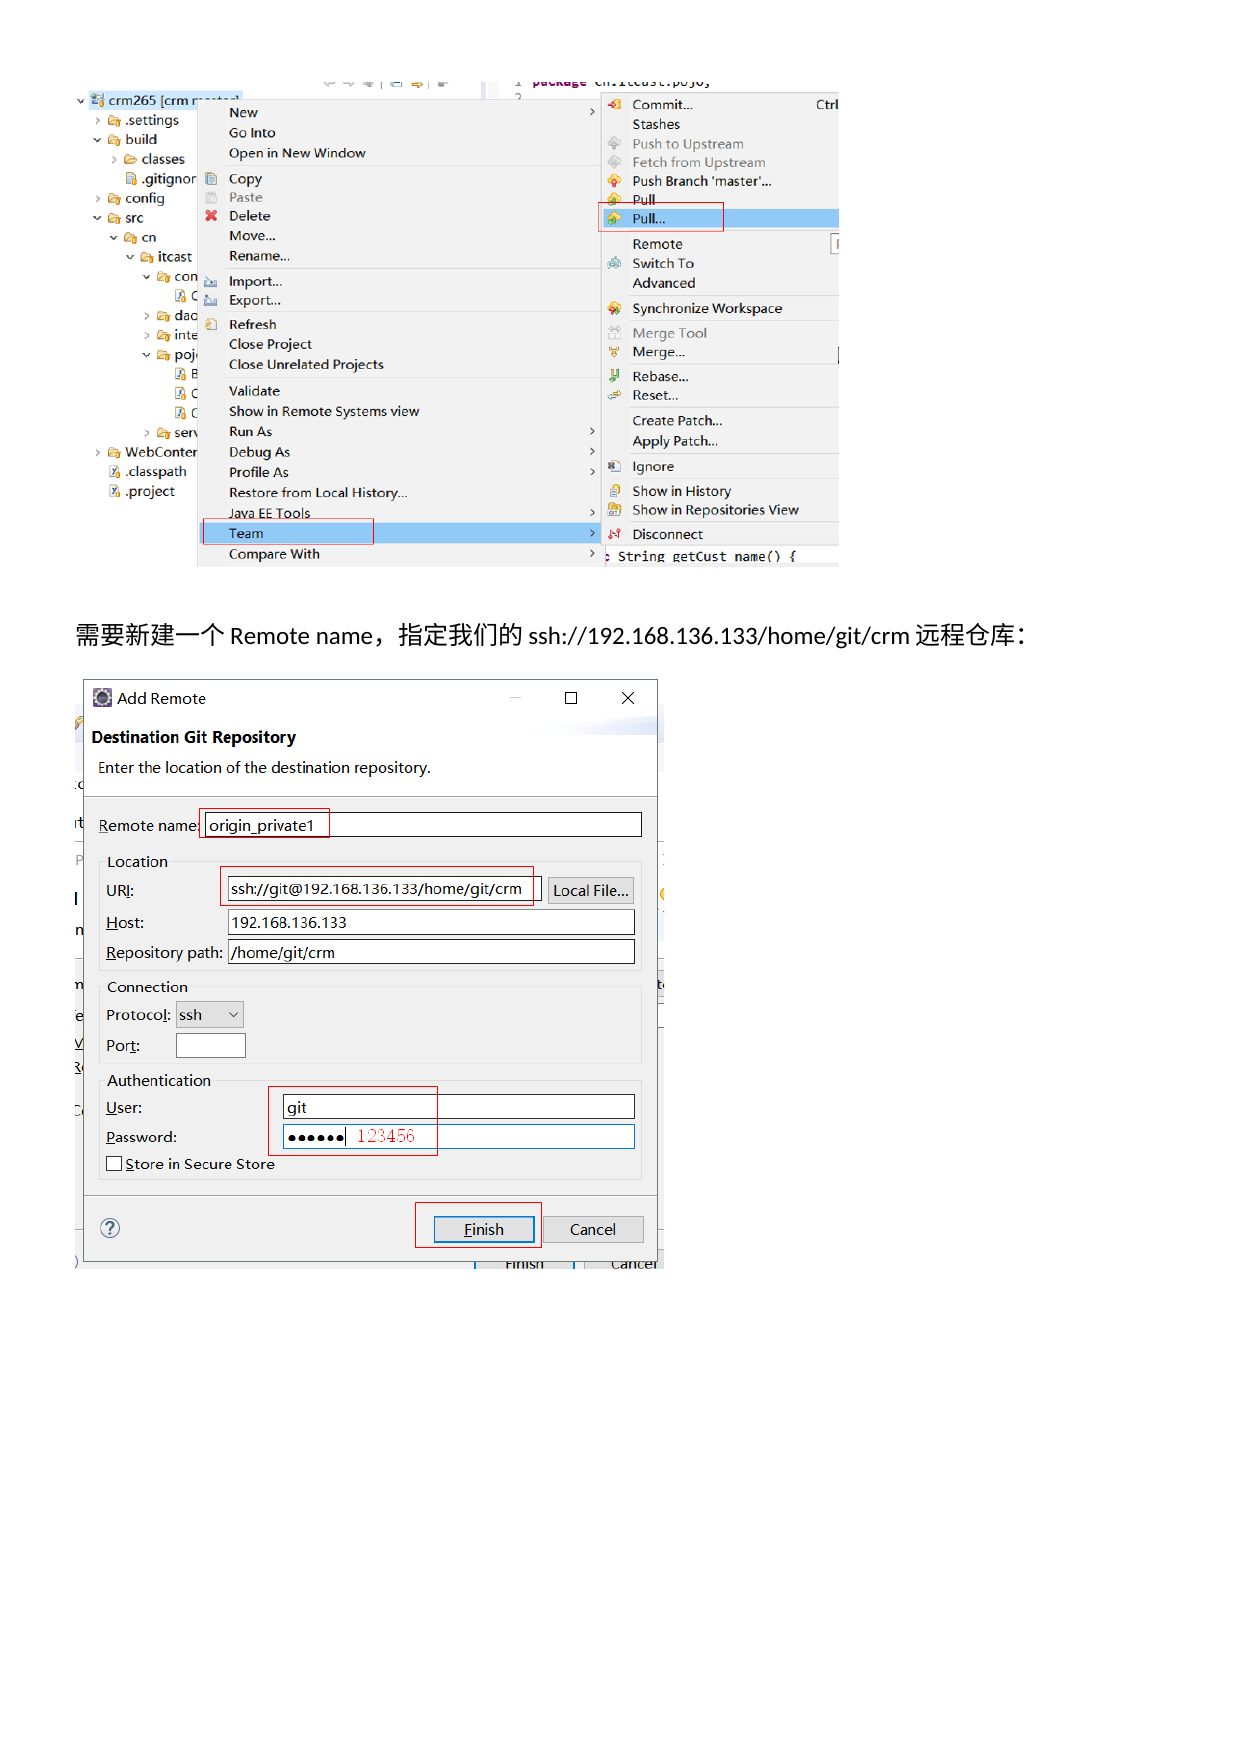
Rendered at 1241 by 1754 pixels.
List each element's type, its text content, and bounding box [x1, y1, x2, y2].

picture [75, 679, 665, 1269]
picture [75, 82, 839, 567]
text 需要新建一个Remote name，指定我们的ssh://192.168.136.133/home/git/crm远程仓库： [75, 601, 1165, 666]
